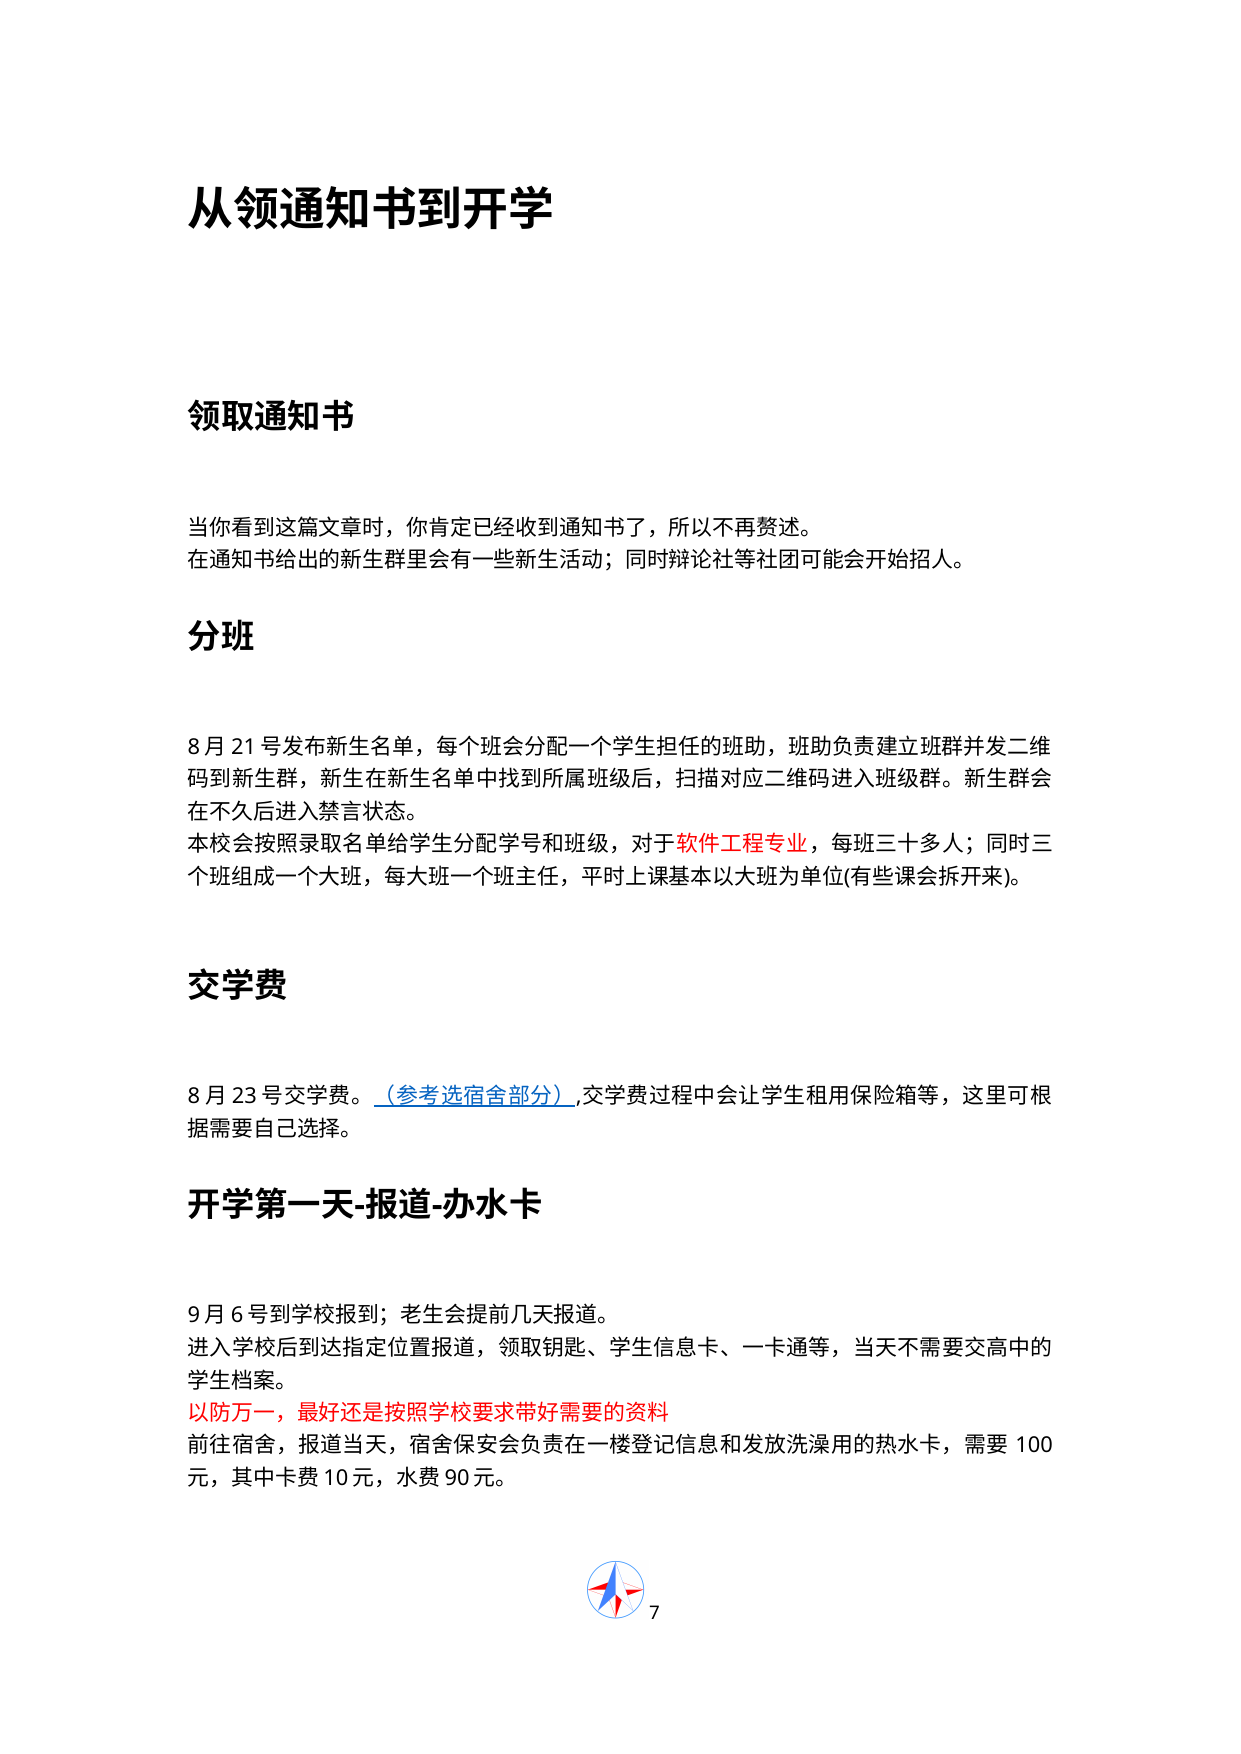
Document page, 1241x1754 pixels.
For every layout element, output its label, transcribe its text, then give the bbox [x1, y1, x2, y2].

text 本校会按照录取名单给学生分配学号和班级，对于软件工程专业，每班三十多人；同时三个班组成一个大班，每大班一个班主任，平时上课基本以大班为单位(有些课会拆开来)。 [187, 826, 1053, 891]
text 当你看到这篇文章时，你肯定已经收到通知书了，所以不再赘述。 [187, 509, 1053, 542]
text 前往宿舍，报道当天，宿舍保安会负责在一楼登记信息和发放洗澡用的热水卡，需要100元，其中卡费10元，水费90元。 [187, 1427, 1053, 1492]
subtitle 领取通知书 [187, 382, 1053, 447]
text 8月23号交学费。（参考选宿舍部分）,交学费过程中会让学生租用保险箱等，这里可根据需要自己选择。 [187, 1078, 1053, 1143]
subtitle 交学费 [187, 951, 1053, 1016]
subtitle 从领通知书到开学 [187, 157, 1053, 254]
text 以防万一，最好还是按照学校要求带好需要的资料 [187, 1395, 1053, 1427]
picture [580, 1560, 649, 1620]
text 进入学校后到达指定位置报道，领取钥匙、学生信息卡、一卡通等，当天不需要交高中的学生档案。 [187, 1330, 1053, 1395]
text 9月6号到学校报到；老生会提前几天报道。 [187, 1297, 1053, 1330]
text 8月21号发布新生名单，每个班会分配一个学生担任的班助，班助负责建立班群并发二维码到新生群，新生在新生名单中找到所属班级后，扫描对应二维码进入班级群。新生群会在不久后进入禁言状态。 [187, 728, 1053, 826]
subtitle 分班 [187, 601, 1053, 666]
subtitle 开学第一天-报道-办水卡 [187, 1170, 1053, 1235]
text 在通知书给出的新生群里会有一些新生活动；同时辩论社等社团可能会开始招人。 [187, 542, 1053, 574]
